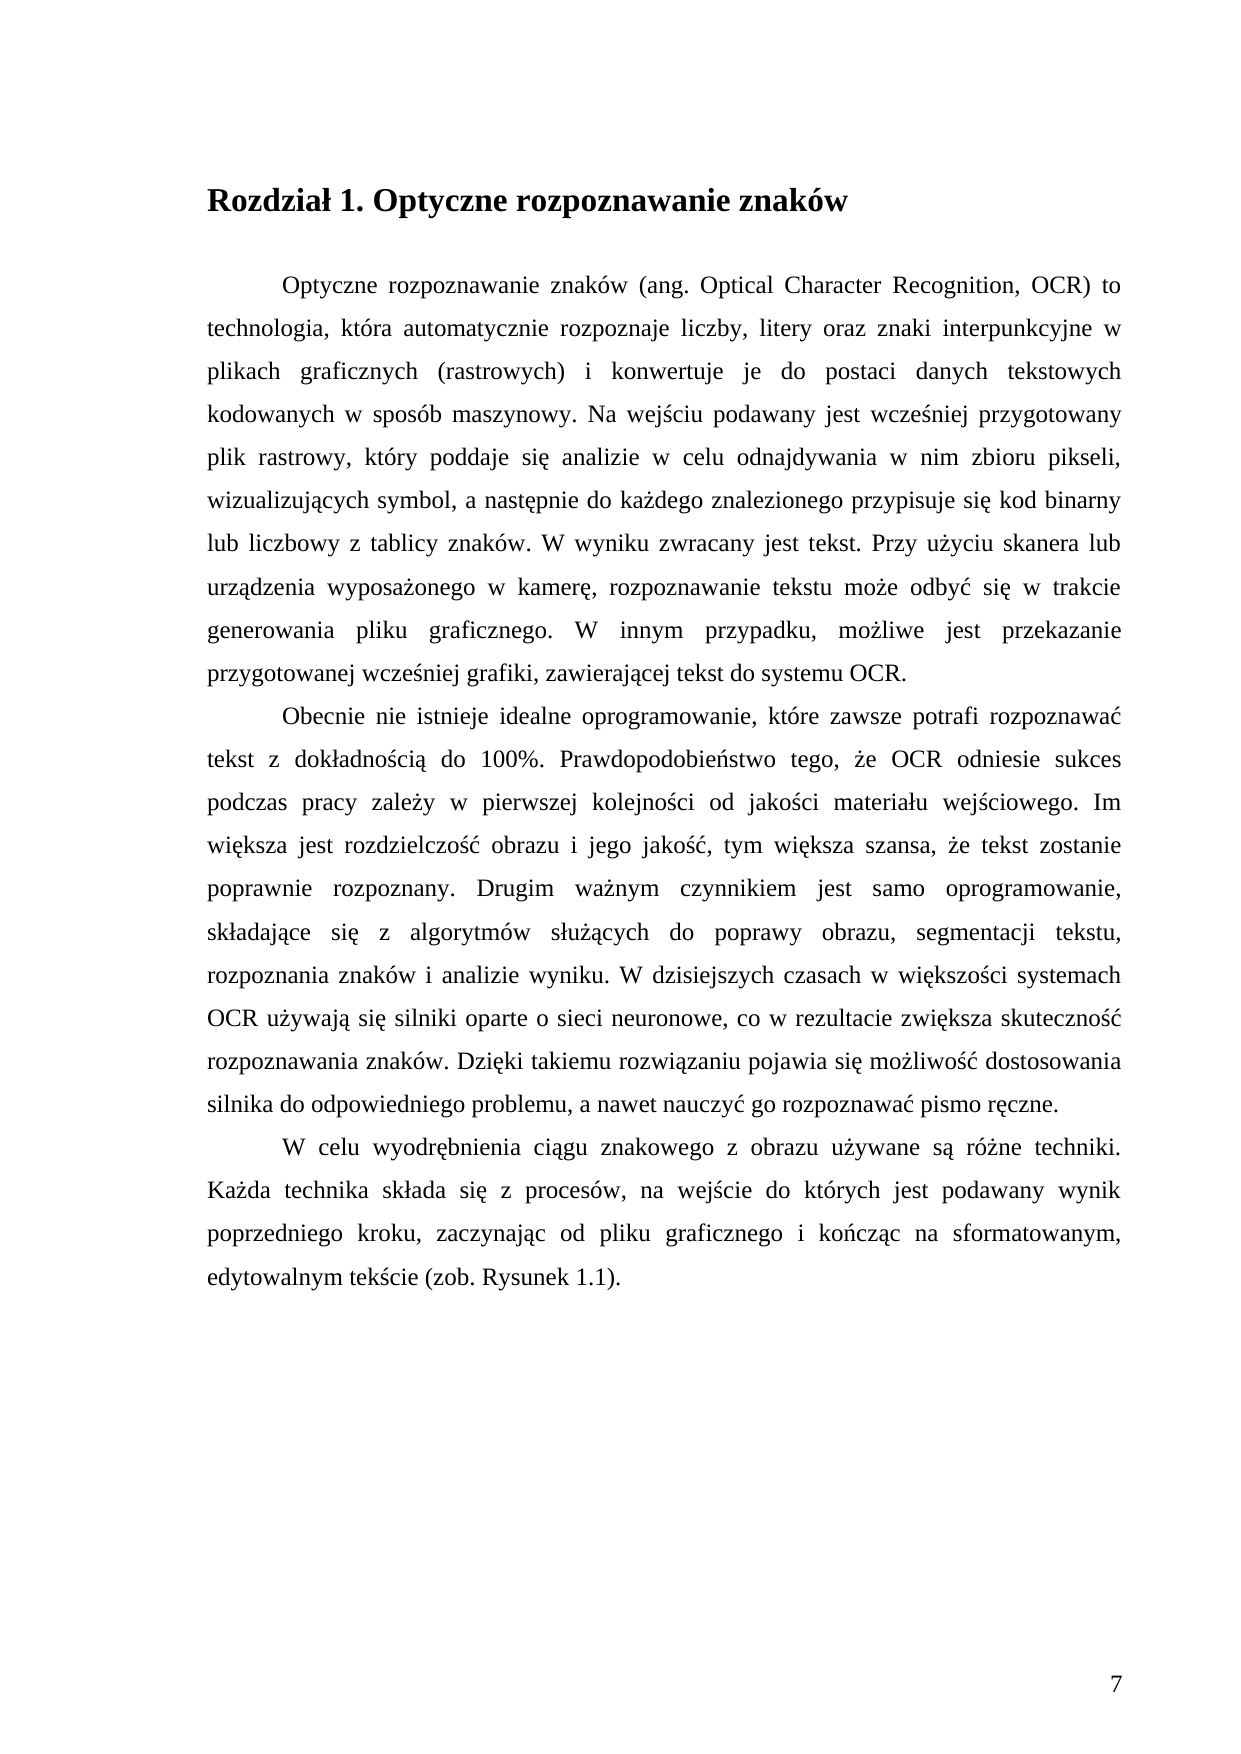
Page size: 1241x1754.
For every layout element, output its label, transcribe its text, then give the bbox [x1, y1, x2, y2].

text W celu wyodrębnienia ciągu znakowego z obrazu używane są różne techniki. Każda technika składa się z procesów, na wejście do których jest podawany wynik poprzedniego kroku, zaczynając od pliku graficznego i kończąc na sformatowanym, edytowalnym tekście (zob. Rysunek 1.1). [207, 1132, 1122, 1290]
text Optyczne rozpoznawanie znaków (ang. Optical Character Recognition, OCR) to technologia, która automatycznie rozpoznaje liczby, litery oraz znaki interpunkcyjne w plikach graficznych (rastrowych) i konwertuje je do postaci danych tekstowych kodowanych w sposób maszynowy. Na wejściu podawany jest wcześniej przygotowany plik rastrowy, który poddaje się analizie w celu odnajdywania w nim zbioru pikseli, wizualizujących symbol, a następnie do każdego znalezionego przypisuje się kod binarny lub liczbowy z tablicy znaków. W wyniku zwracany jest tekst. Przy użyciu skanera lub urządzenia wyposażonego w kamerę, rozpoznawanie tekstu może odbyć się w trakcie generowania pliku graficznego. W innym przypadku, możliwe jest przekazanie przygotowanej wcześniej grafiki, zawierającej tekst do systemu OCR. [207, 270, 1122, 687]
text Obecnie nie istnieje idealne oprogramowanie, które zawsze potrafi rozpoznawać tekst z dokładnością do 100%. Prawdopodobieństwo tego, że OCR odniesie sukces podczas pracy zależy w pierwszej kolejności od jakości materiału wejściowego. Im większa jest rozdzielczość obrazu i jego jakość, tym większa szansa, że tekst zostanie poprawnie rozpoznany. Drugim ważnym czynnikiem jest samo oprogramowanie, składające się z algorytmów służących do poprawy obrazu, segmentacji tekstu, rozpoznania znaków i analizie wyniku. W dzisiejszych czasach w większości systemach OCR używają się silniki oparte o sieci neuronowe, co w rezultacie zwiększa skuteczność rozpoznawania znaków. Dzięki takiemu rozwiązaniu pojawia się możliwość dostosowania silnika do odpowiedniego problemu, a nawet nauczyć go rozpoznawać pismo ręczne. [207, 701, 1122, 1118]
subtitle Optyczne rozpoznawanie znaków [207, 181, 1122, 219]
